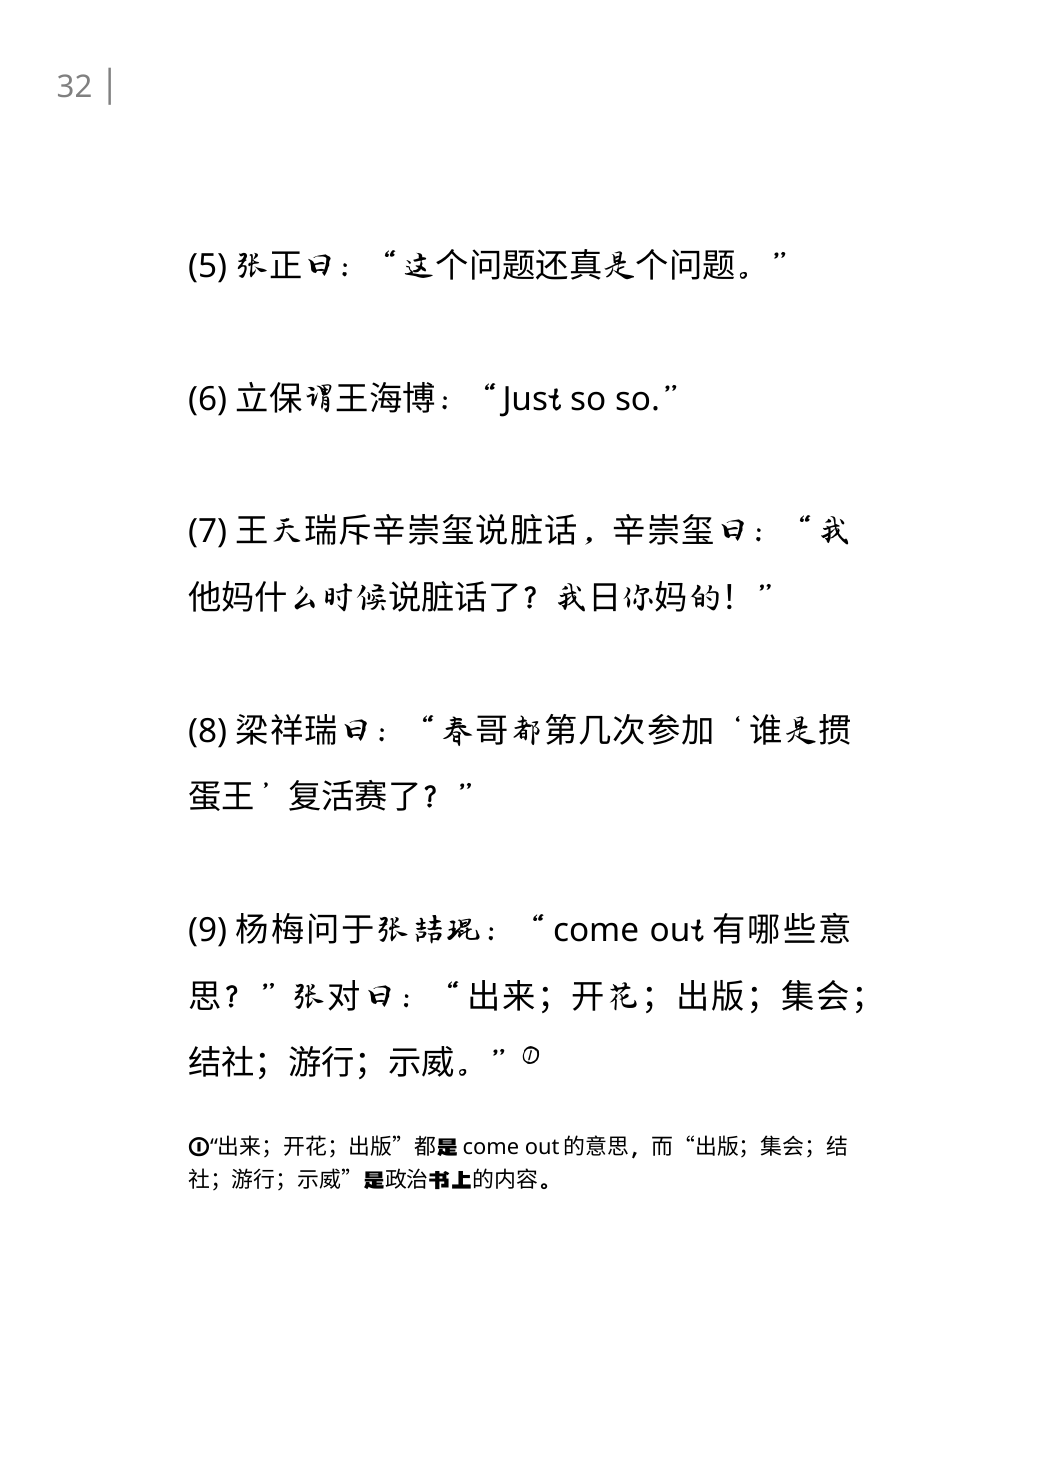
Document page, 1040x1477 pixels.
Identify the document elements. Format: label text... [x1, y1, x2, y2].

text ①“出来；开花；出版”都是come out的意思，而“出版；集会；结社；游行；示威”是政治书上的内容。 [188, 1130, 852, 1197]
list 梁祥瑞曰：“春哥都第几次参加‘谁是掼蛋王’复活赛了？” [188, 698, 852, 831]
list 张正曰：“这个问题还真是个问题。” [188, 233, 852, 299]
list 王天瑞斥辛崇玺说脏话，辛崇玺曰：“我他妈什么时候说脏话了？我日你妈的！” [188, 499, 852, 632]
list 立保谓王海博：“Just so so.” [188, 366, 852, 432]
list 杨梅问于张喆琨：“come out有哪些意思？”张对曰：“出来；开花；出版；集会；结社；游行；示威。”① [188, 897, 852, 1097]
